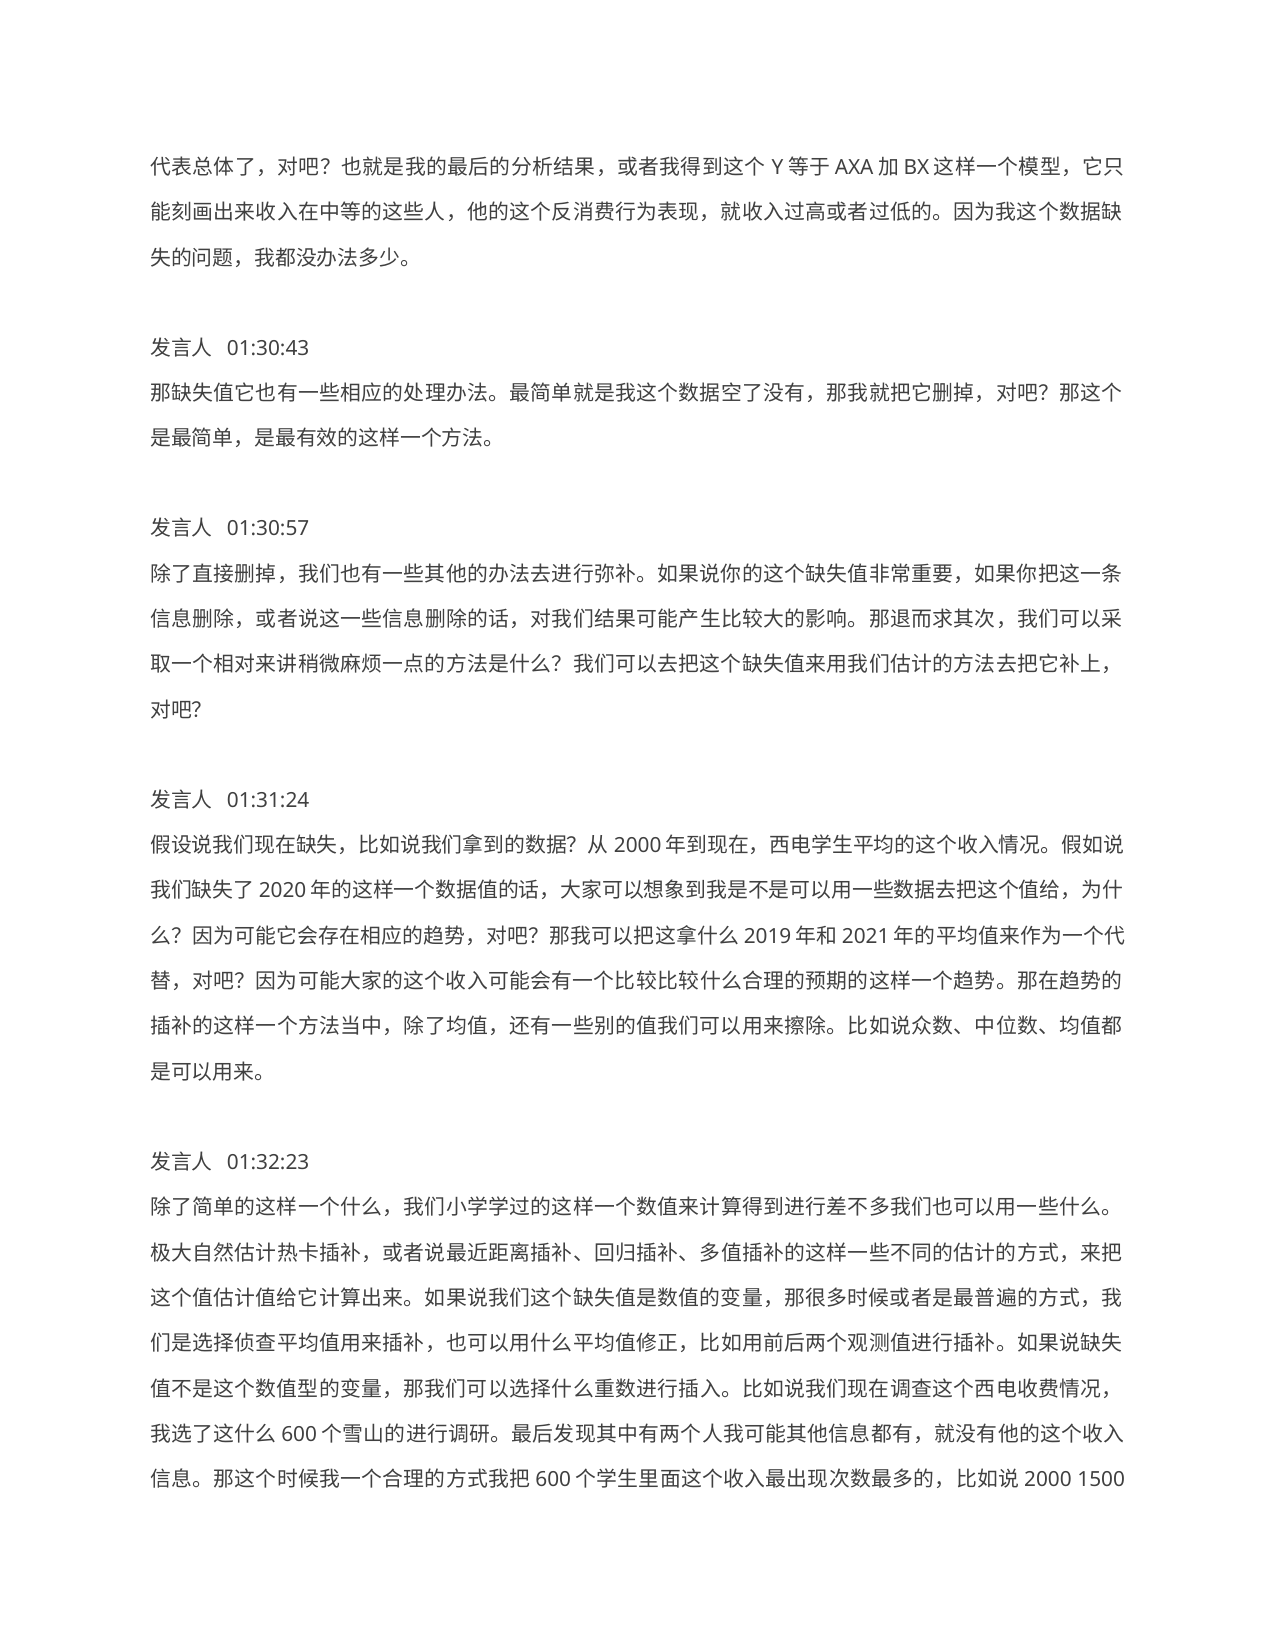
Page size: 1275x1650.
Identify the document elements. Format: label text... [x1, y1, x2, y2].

text 发言人 01:31:24 [150, 783, 1125, 813]
text 那缺失值它也有一些相应的处理办法。最简单就是我这个数据空了没有，那我就把它删掉，对吧？那这个是最简单，是最有效的这样一个方法。 [150, 376, 1125, 452]
text 假设说我们现在缺失，比如说我们拿到的数据？从2000年到现在，西电学生平均的这个收入情况。假如说我们缺失了2020年的这样一个数据值的话，大家可以想象到我是不是可以用一些数据去把这个值给，为什么？因为可能它会存在相应的趋势，对吧？那我可以把这拿什么2019年和2021年的平均值来作为一个代替，对吧？因为可能大家的这个收入可能会有一个比较比较什么合理的预期的这样一个趋势。那在趋势的插补的这样一个方法当中，除了均值，还有一些别的值我们可以用来擦除。比如说众数、中位数、均值都是可以用来。 [150, 828, 1125, 1085]
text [150, 150, 1125, 271]
text 发言人 01:32:23 [150, 1145, 1125, 1175]
text 发言人 01:30:57 [150, 511, 1125, 542]
text 除了直接删掉，我们也有一些其他的办法去进行弥补。如果说你的这个缺失值非常重要，如果你把这一条信息删除，或者说这一些信息删除的话，对我们结果可能产生比较大的影响。那退而求其次，我们可以采取一个相对来讲稍微麻烦一点的方法是什么？我们可以去把这个缺失值来用我们估计的方法去把它补上，对吧？ [150, 557, 1125, 723]
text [150, 1191, 1125, 1493]
text 发言人 01:30:43 [150, 331, 1125, 361]
